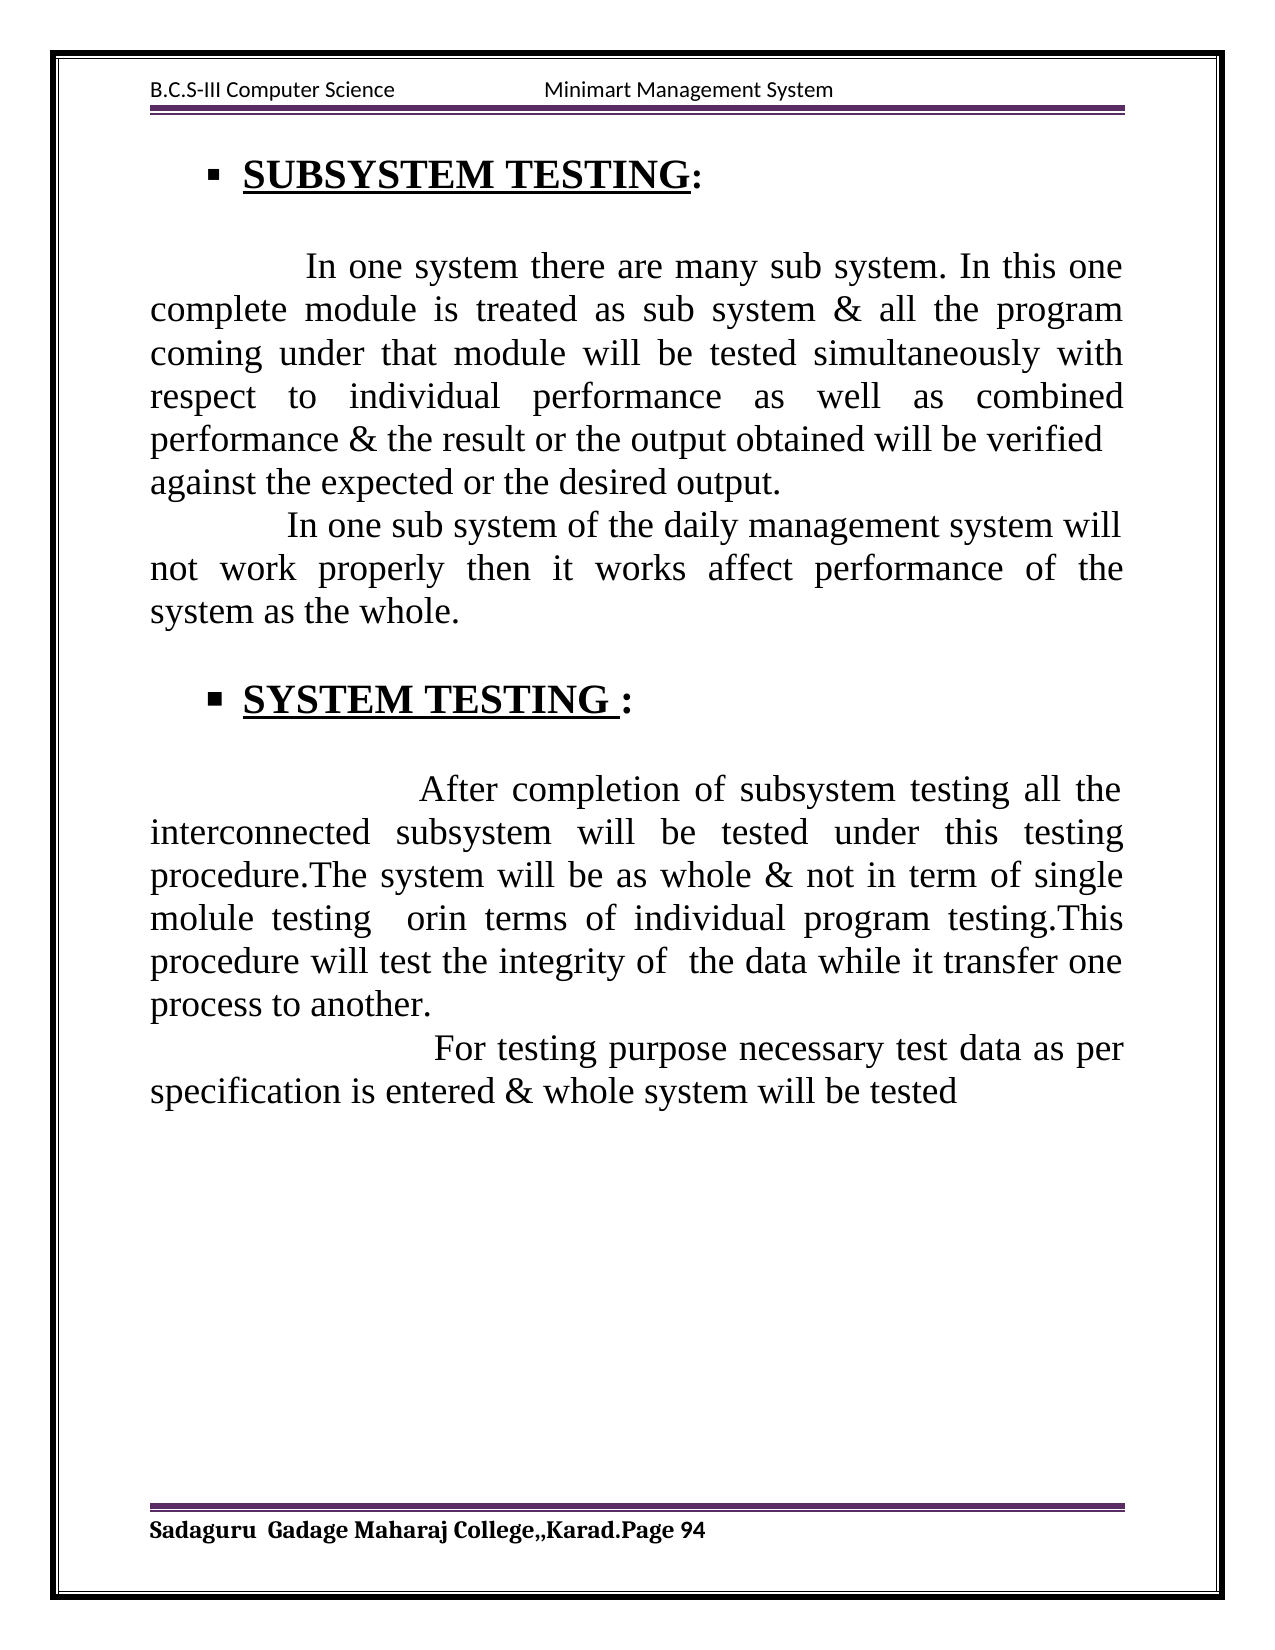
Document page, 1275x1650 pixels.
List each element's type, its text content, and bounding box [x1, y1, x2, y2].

text against the expected or the desired output. [150, 459, 1125, 502]
list SUBSYSTEM TESTING: [205, 150, 1125, 198]
text For testing purpose necessary test data as per specification is entered & whole system will be tested [150, 1025, 1125, 1111]
text In one system there are many sub system. In this one complete module is treated as sub system & all the program coming under that module will be tested simultaneously with respect to individual performance as well as combined performance & the result or the output obtained will be verified [150, 244, 1125, 459]
text In one sub system of the daily management system will not work properly then it works affect performance of the system as the whole. [150, 502, 1125, 632]
text After completion of subsystem testing all the interconnected subsystem will be tested under this testing procedure.The system will be as whole & not in term of single molule testing orin terms of individual program testing.This procedure will test the integrity of the data while it transfer one process to another. [150, 766, 1125, 1025]
list SYSTEM TESTING : [205, 675, 1125, 723]
